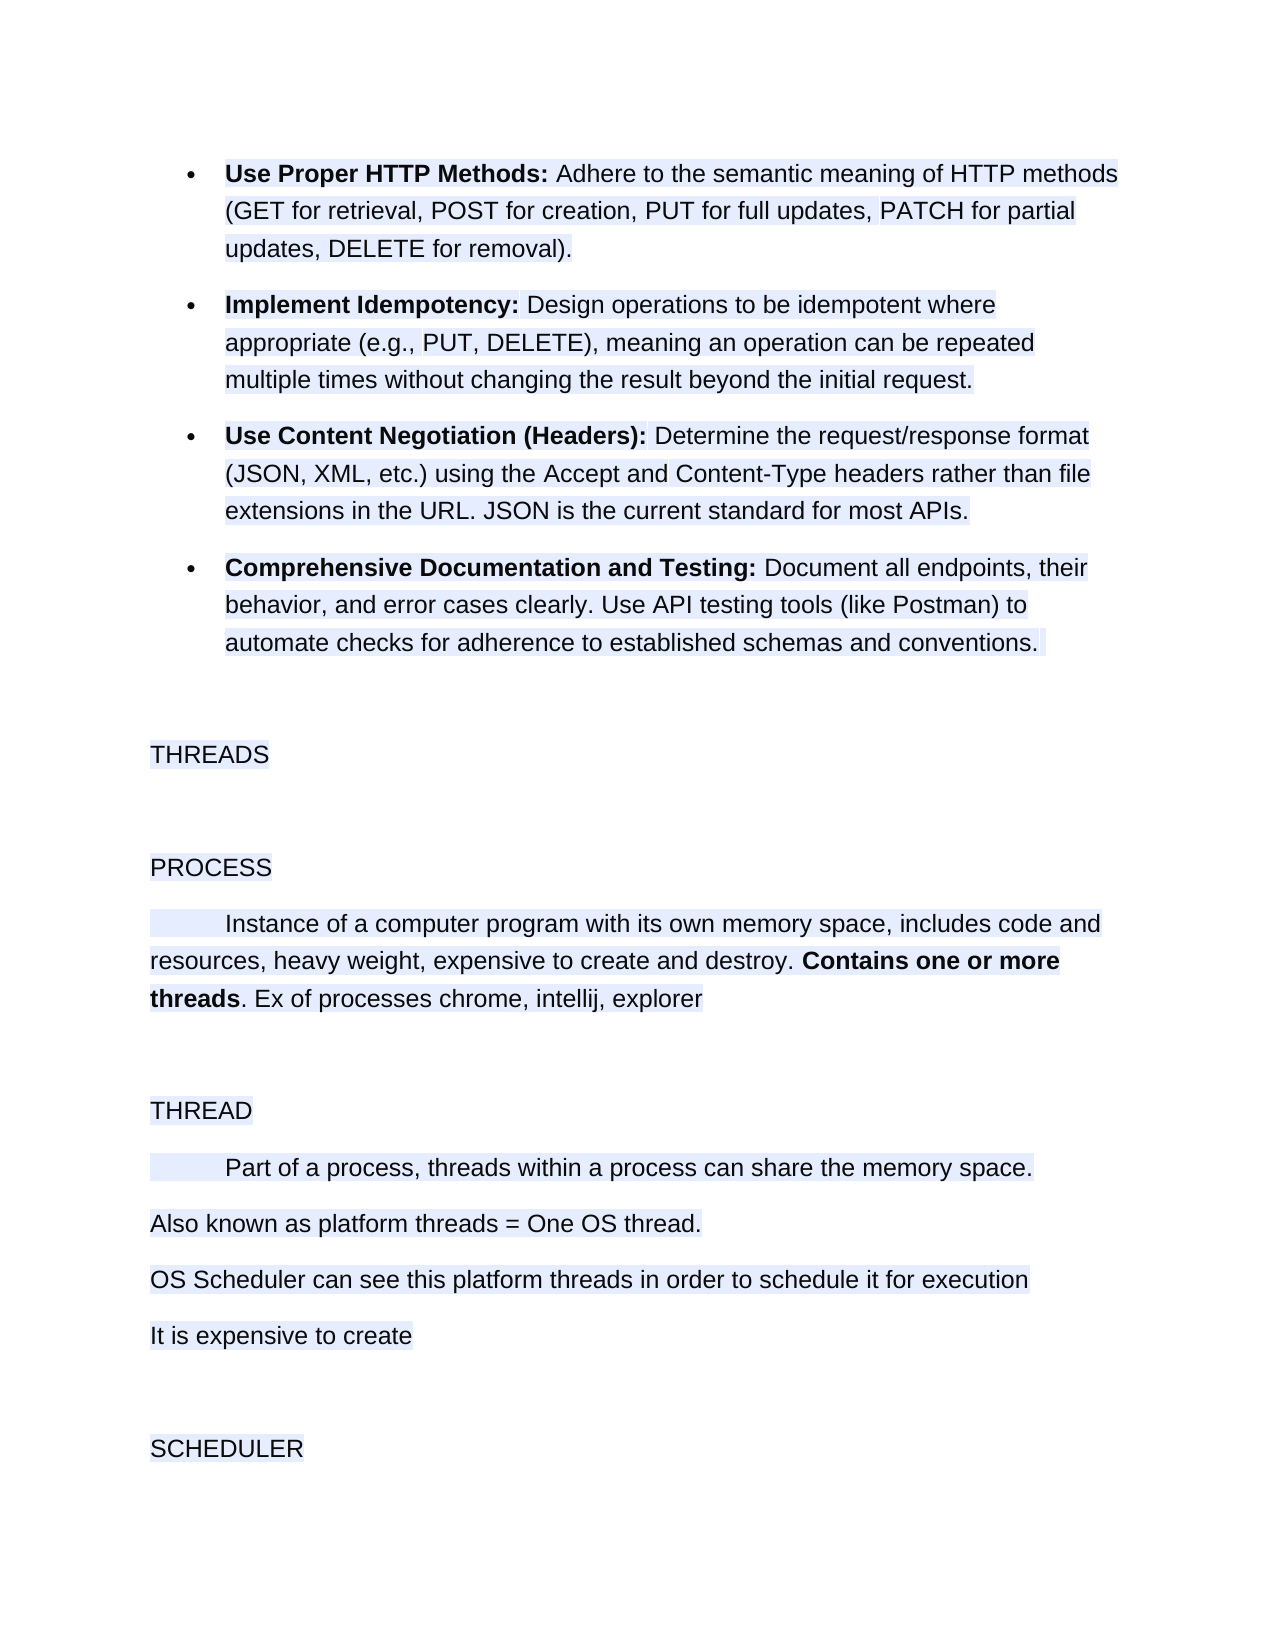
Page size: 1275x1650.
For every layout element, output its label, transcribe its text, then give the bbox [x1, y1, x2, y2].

text OS Scheduler can see this platform threads in order to schedule it for execution [150, 1256, 1125, 1294]
list Comprehensive Documentation and Testing: Document all endpoints, their behavior, and error cases clearly. Use API testing tools (like Postman) to automate checks for adherence to established schemas and conventions. [187, 544, 1125, 656]
text Instance of a computer program with its own memory space, includes code and resources, heavy weight, expensive to create and destroy. Contains one or more threads. Ex of processes chrome, intellij, explorer [150, 900, 1125, 1012]
list Use Content Negotiation (Headers): Determine the request/response format (JSON, XML, etc.) using the Accept and Content-Type headers rather than file extensions in the URL. JSON is the current standard for most APIs. [187, 412, 1125, 525]
list Use Proper HTTP Methods: Adhere to the semantic meaning of HTTP methods (GET for retrieval, POST for creation, PUT for full updates, PATCH for partial updates, DELETE for removal). [187, 150, 1125, 262]
text THREAD [150, 1087, 1125, 1125]
list Implement Idempotency: Design operations to be idempotent where appropriate (e.g., PUT, DELETE), meaning an operation can be repeated multiple times without changing the result beyond the initial request. [187, 281, 1125, 394]
text THREADS [150, 731, 1125, 769]
text It is expensive to create [150, 1312, 1125, 1350]
text Also known as platform threads = One OS thread. [150, 1200, 1125, 1237]
text PROCESS [150, 844, 1125, 881]
text SCHEDULER [150, 1425, 1125, 1462]
text Part of a process, threads within a process can share the memory space. [150, 1144, 1125, 1181]
